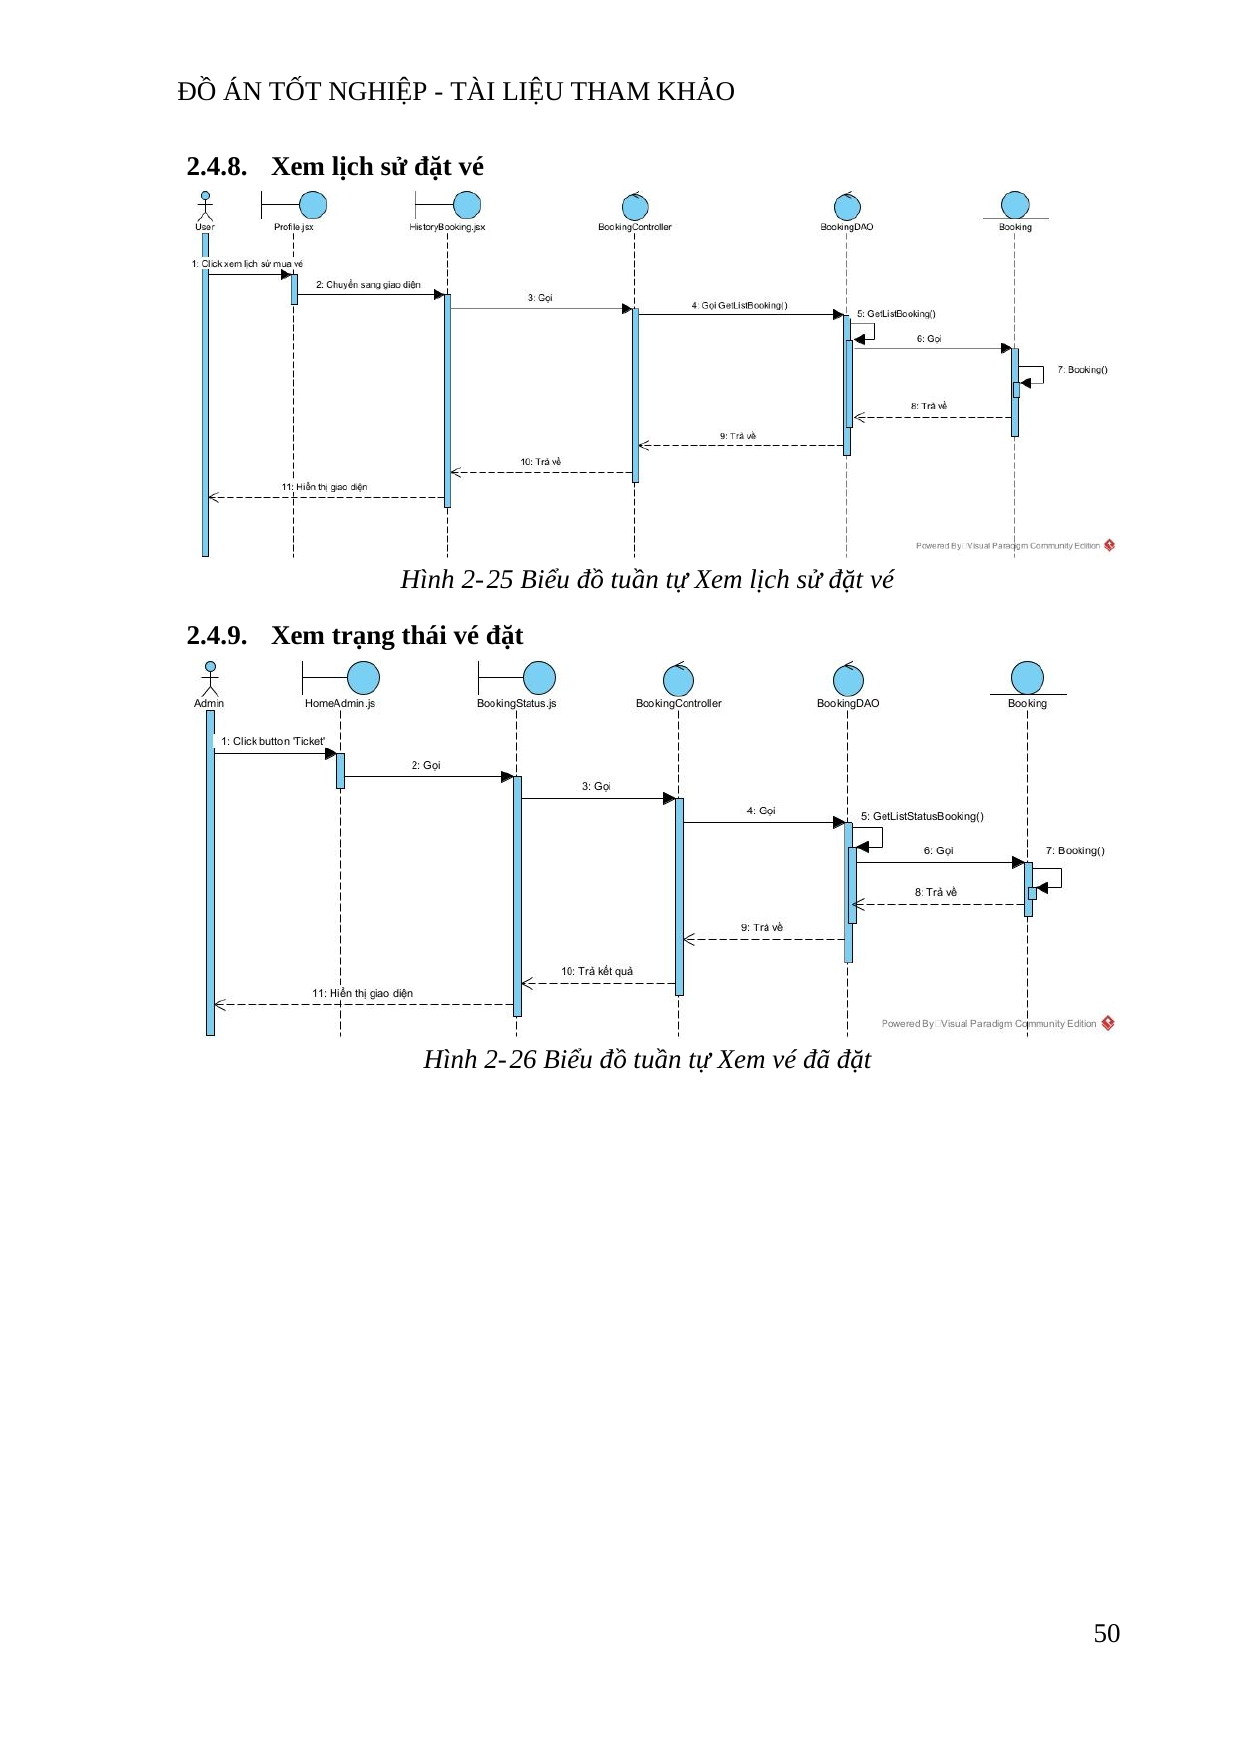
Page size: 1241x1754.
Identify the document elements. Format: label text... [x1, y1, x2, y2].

picture [178, 659, 1119, 1039]
subtitle Xem lịch sử đặt vé [186, 150, 1120, 181]
picture [178, 190, 1119, 559]
subtitle Xem trạng thái vé đặt [186, 619, 1120, 651]
